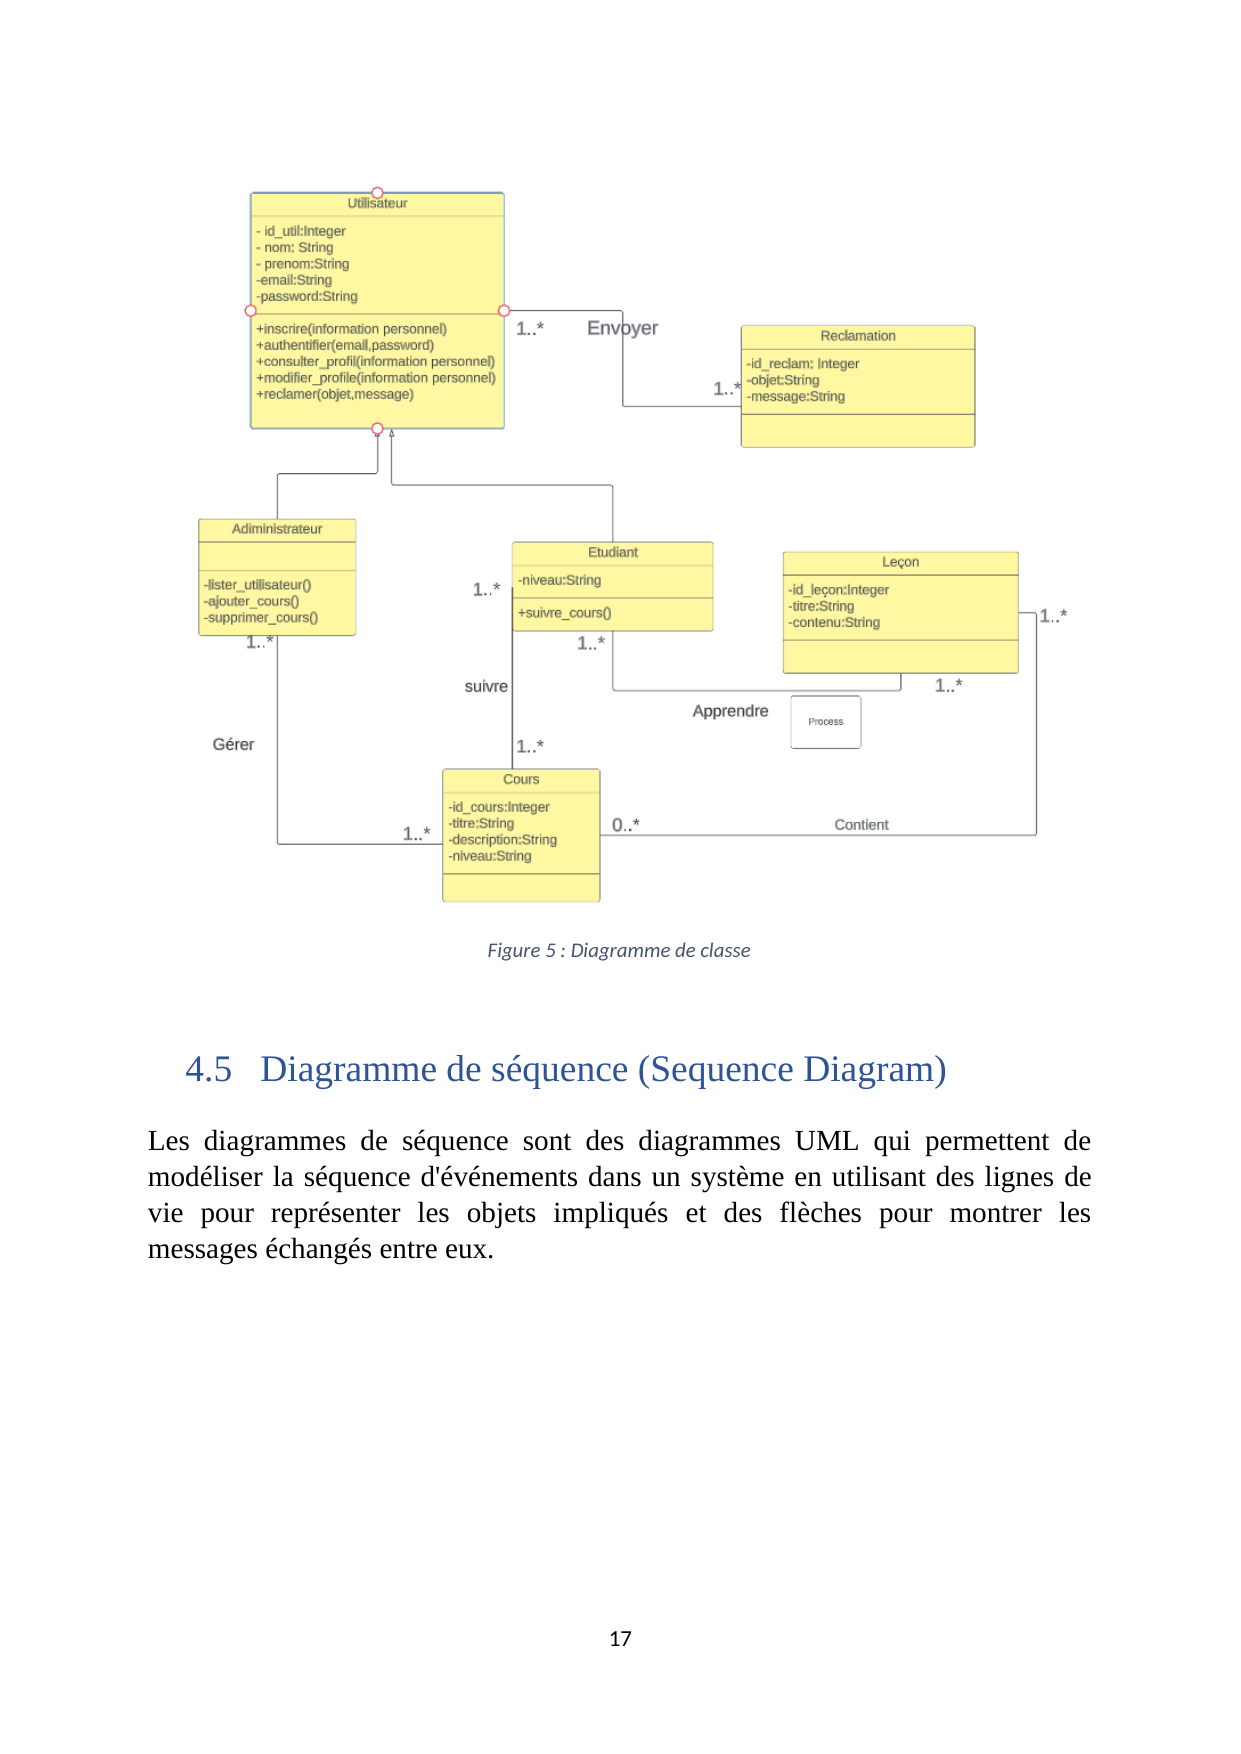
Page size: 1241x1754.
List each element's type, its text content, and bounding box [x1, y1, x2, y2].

picture [147, 147, 1093, 919]
text Les diagrammes de séquence sont des diagrammes UML qui permettent de modéliser la séquence d'événements dans un système en utilisant des lignes de vie pour représenter les objets impliqués et des flèches pour montrer les messages échangés entre eux. [148, 1123, 1093, 1265]
text Figure 5 : Diagramme de classe [148, 937, 1093, 963]
subtitle Diagramme de séquence (Sequence Diagram) [185, 1047, 1093, 1090]
